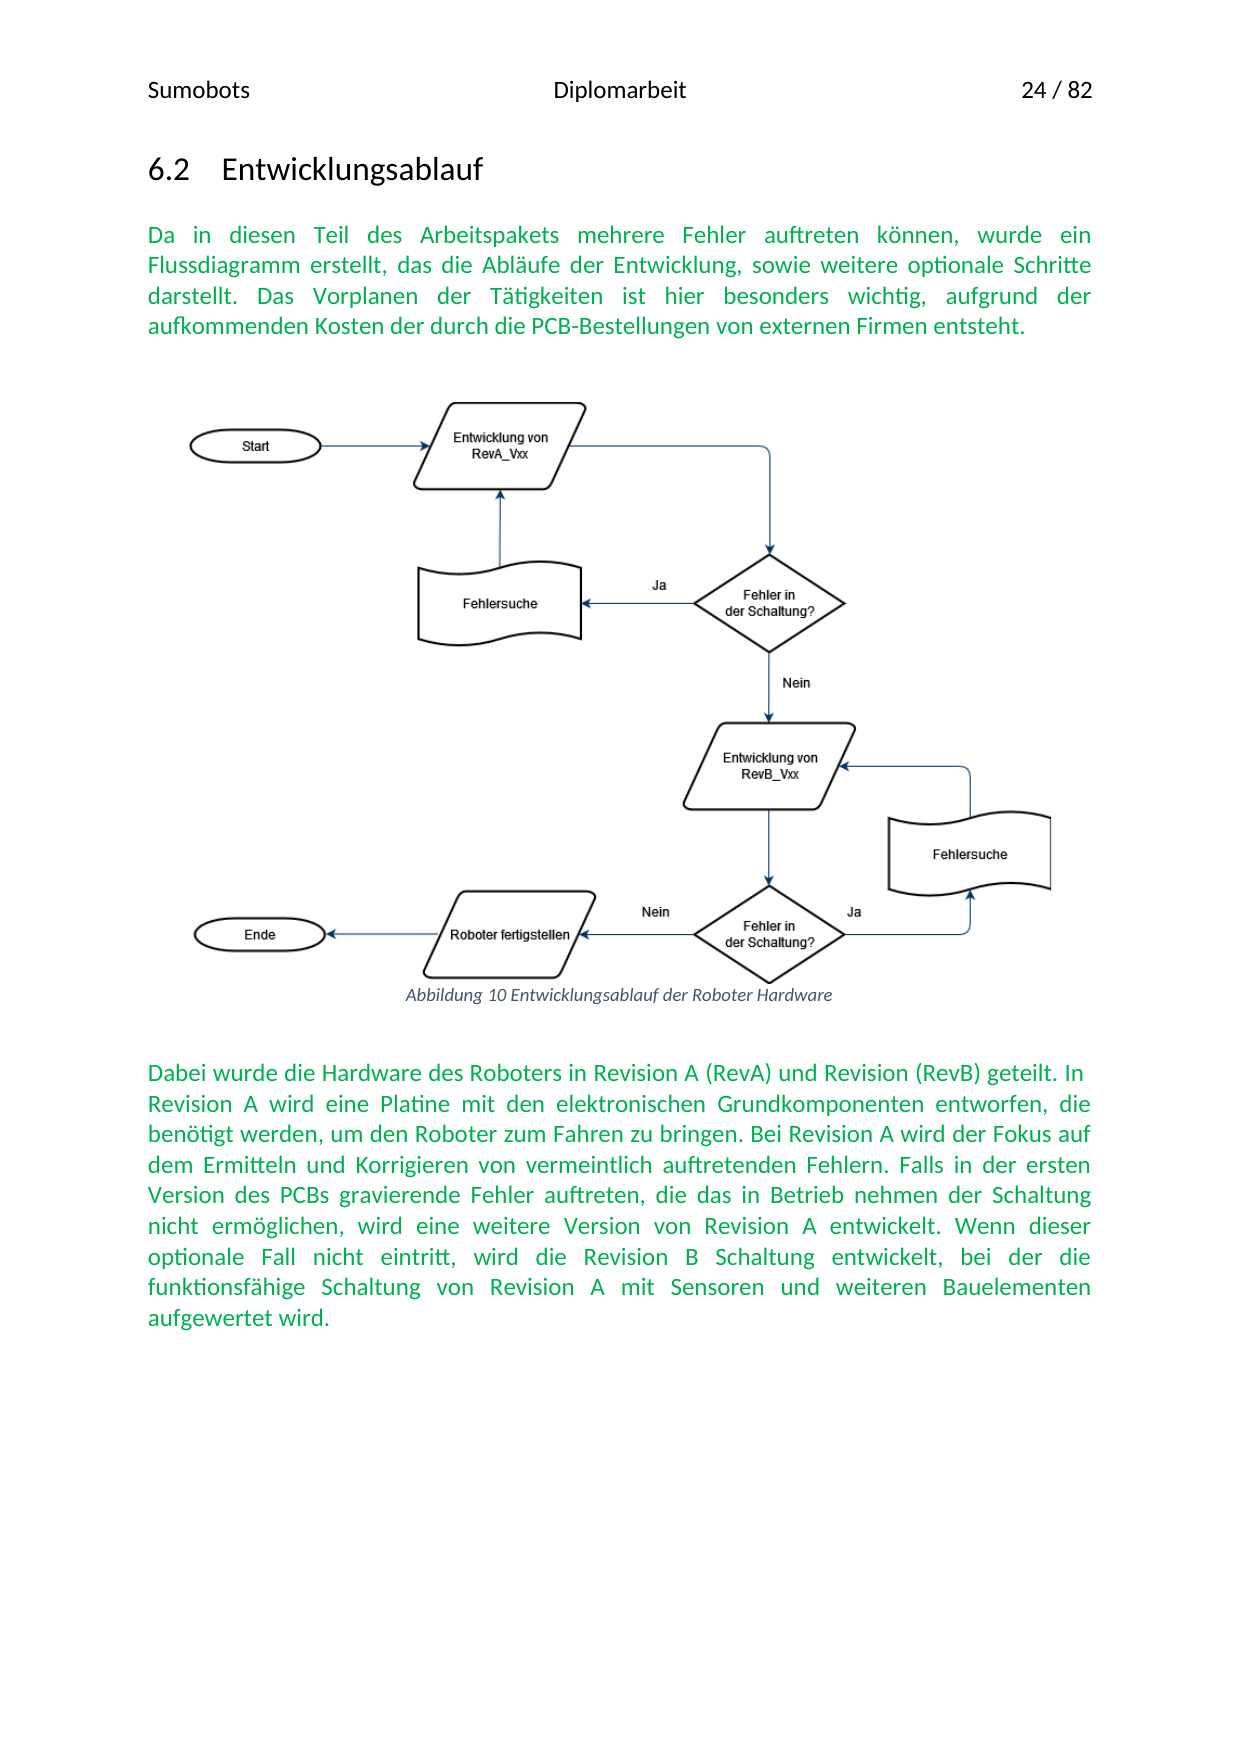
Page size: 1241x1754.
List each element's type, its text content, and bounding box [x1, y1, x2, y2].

subtitle Entwicklungsablauf [148, 148, 1093, 188]
text Dabei wurde die Hardware des Roboters in Revision A (RevA) und Revision (RevB) geteilt. In Revision A wird eine Platine mit den elektronischen Grundkomponenten entworfen, die benötigt werden, um den Roboter zum Fahren zu bringen. Bei Revision A wird der Fokus auf dem Ermitteln und Korrigieren von vermeintlich auftretenden Fehlern. Falls in der ersten Version des PCBs gravierende Fehler auftreten, die das in Betrieb nehmen der Schaltung nicht ermöglichen, wird eine weitere Version von Revision A entwickelt. Wenn dieser optionale Fall nicht eintritt, wird die Revision B Schaltung entwickelt, bei der die funktionsfähige Schaltung von Revision A mit Sensoren und weiteren Bauelementen aufgewertet wird. [148, 1057, 1093, 1332]
text Abbildung 10 Entwicklungsablauf der Roboter Hardware [148, 983, 1093, 1006]
text Da in diesen Teil des Arbeitspakets mehrere Fehler auftreten können, wurde ein Flussdiagramm erstellt, das die Abläufe der Entwicklung, sowie weitere optionale Schritte darstellt. Das Vorplanen der Tätigkeiten ist hier besonders wichtig, aufgrund der aufkommenden Kosten der durch die PCB-Bestellungen von externen Firmen entsteht. [148, 219, 1093, 341]
picture [189, 402, 1052, 984]
